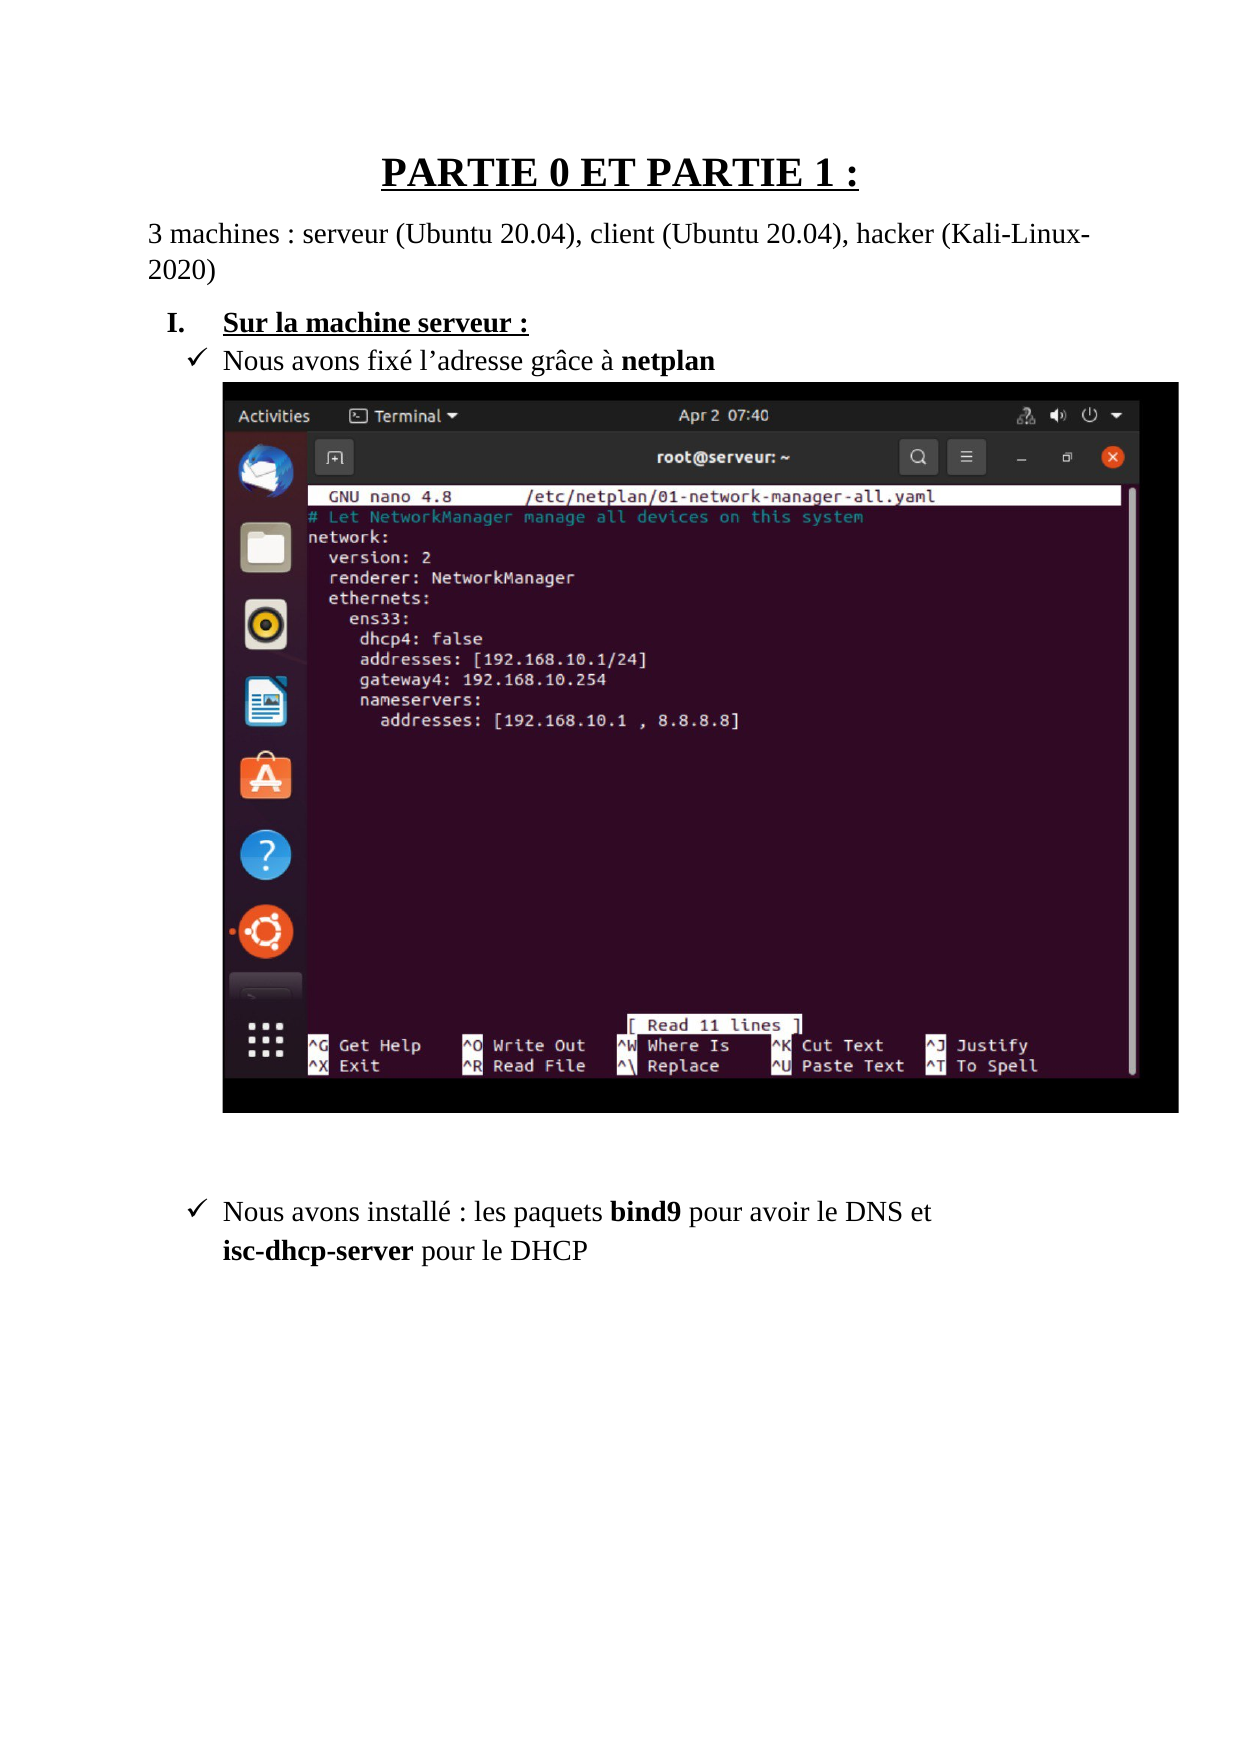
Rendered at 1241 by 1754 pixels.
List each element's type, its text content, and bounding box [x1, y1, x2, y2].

text PARTIE 0 ET PARTIE 1 : [148, 148, 1093, 196]
list Nous avons installé : les paquets bind9 pour avoir le DNS et [185, 1194, 1093, 1228]
text 3 machines : serveur (Ubuntu 20.04), client (Ubuntu 20.04), hacker (Kali-Linux-2020) [148, 216, 1093, 286]
list Nous avons fixé l’adresse grâce à netplan [185, 343, 1093, 377]
list Sur la machine serveur : [185, 305, 1093, 338]
list isc-dhcp-server pour le DHCP [223, 1233, 1093, 1266]
picture [222, 382, 1179, 1113]
